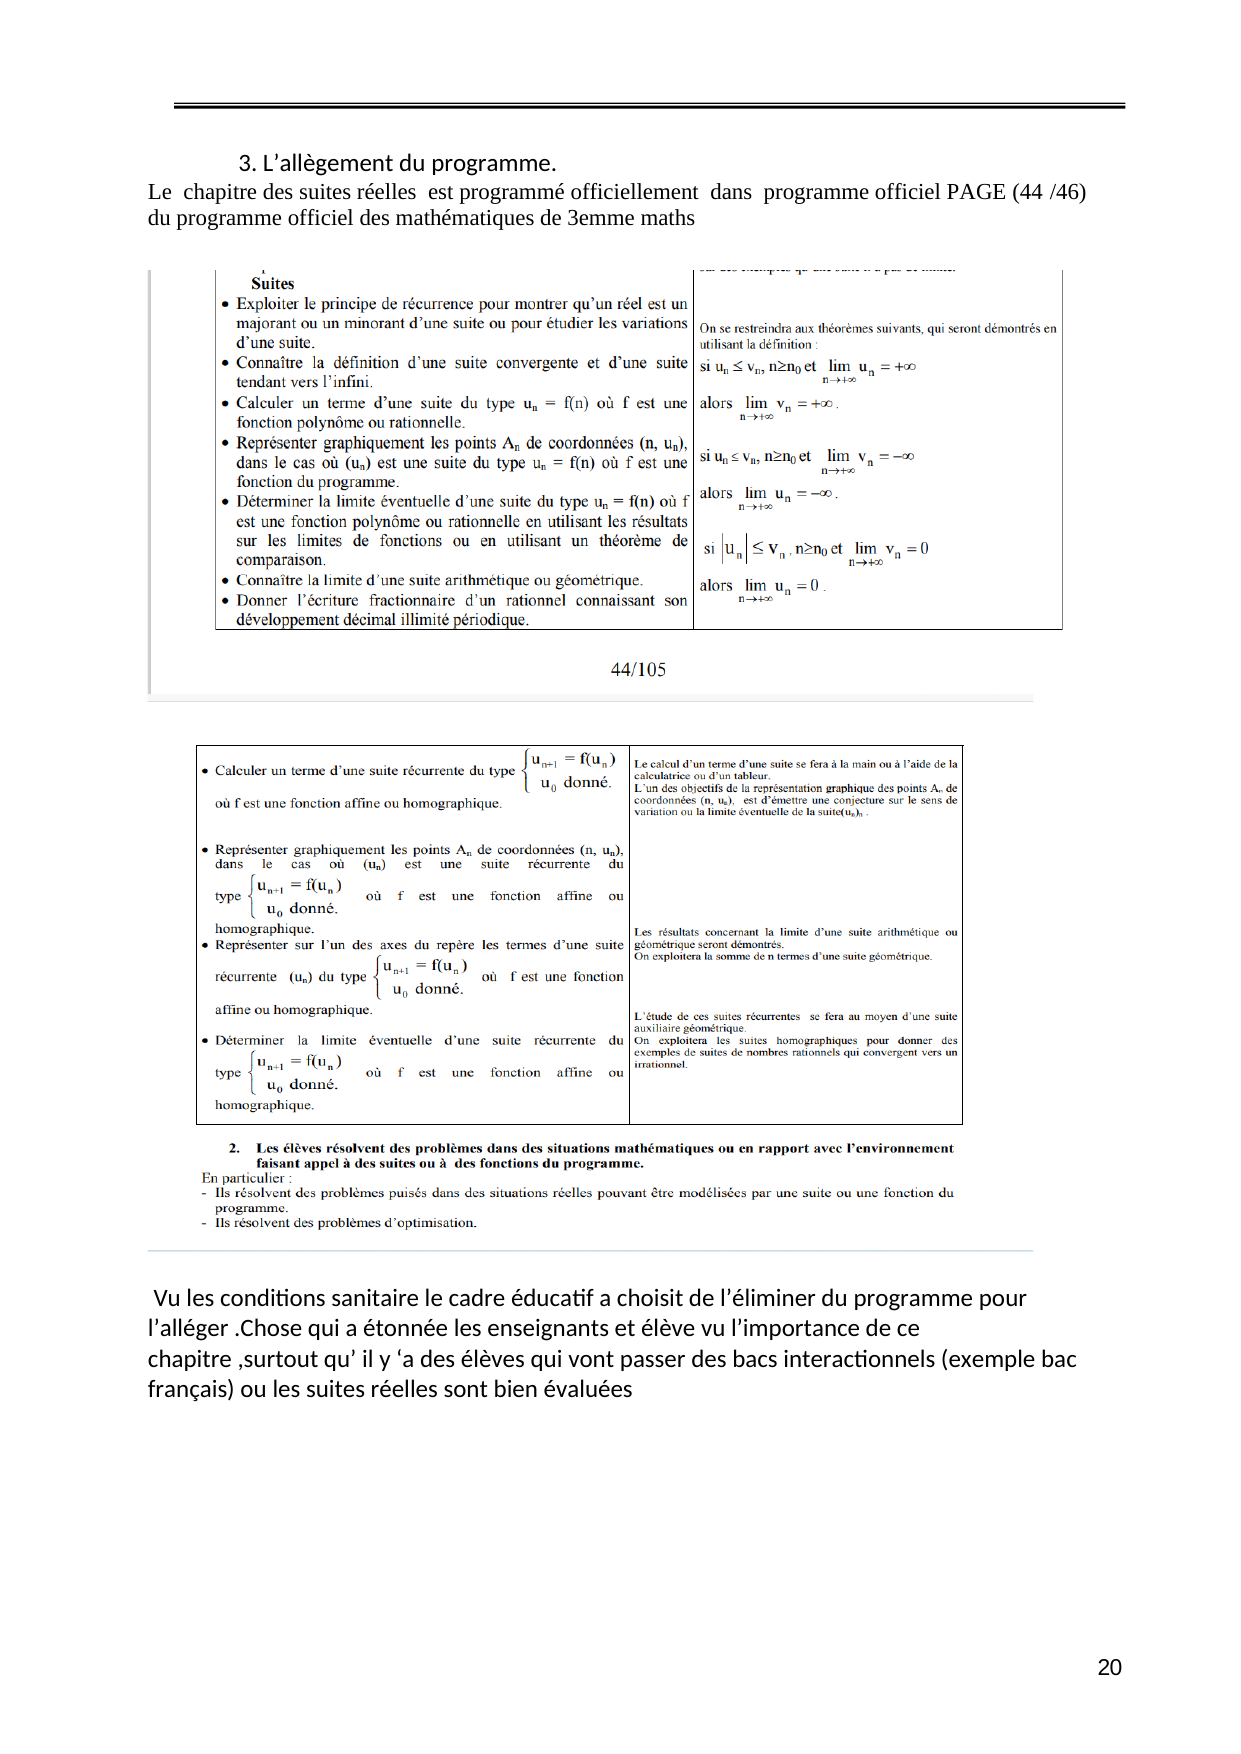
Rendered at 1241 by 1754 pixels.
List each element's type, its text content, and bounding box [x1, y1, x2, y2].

picture [147, 270, 1093, 1252]
text Vu les conditions sanitaire le cadre éducatif a choisit de l’éliminer du programme pour l’alléger .Chose qui a étonnée les enseignants et élève vu l’importance de ce chapitre ,surtout qu’ il y ‘a des élèves qui vont passer des bacs interactionnels (exemple bac français) ou les suites réelles sont bien évaluées [148, 1282, 1093, 1404]
subtitle 3. L’allègement du programme. [238, 148, 1093, 178]
text Le chapitre des suites réelles est programmé officiellement dans programme officiel PAGE (44 /46) du programme officiel des mathématiques de 3emme maths [148, 178, 1093, 231]
